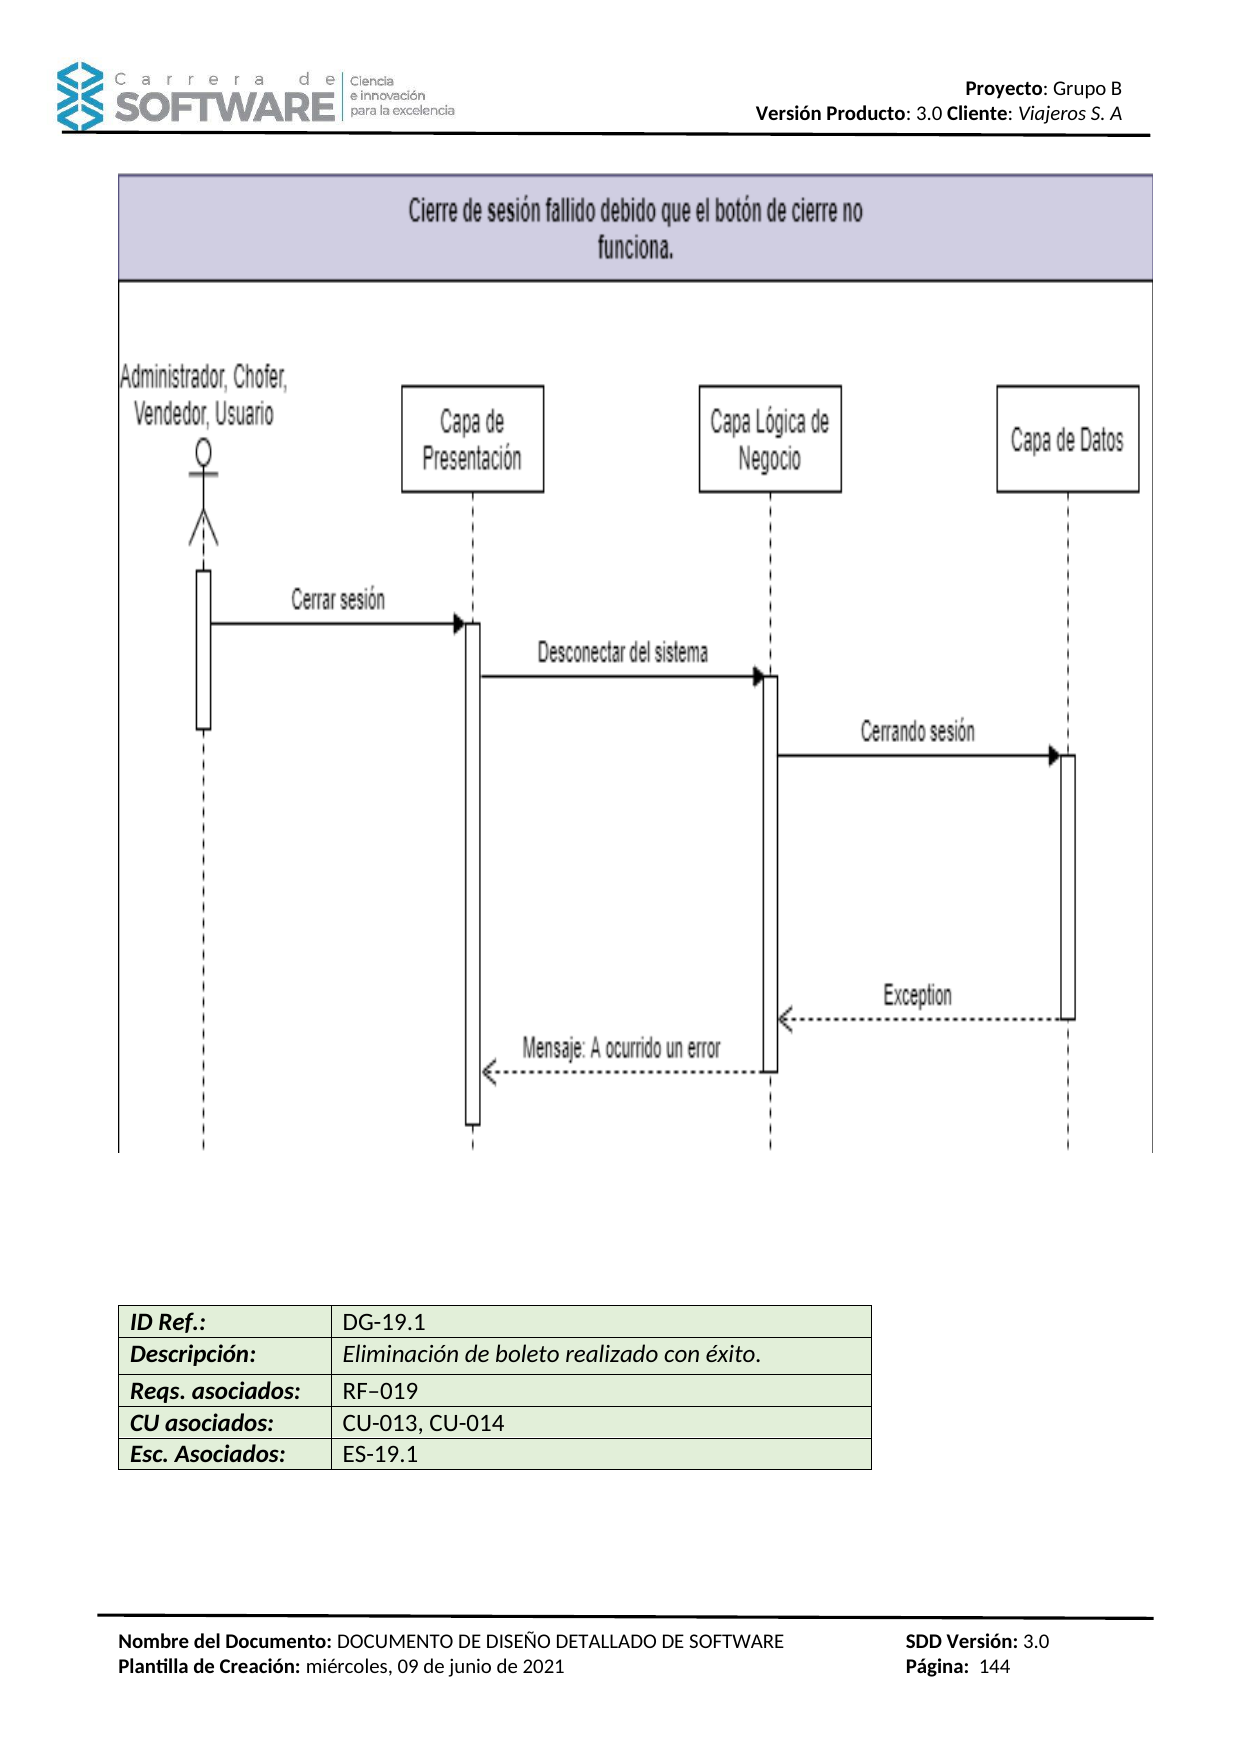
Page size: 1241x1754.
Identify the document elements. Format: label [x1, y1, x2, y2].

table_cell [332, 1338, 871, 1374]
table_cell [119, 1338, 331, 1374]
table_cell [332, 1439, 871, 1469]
picture [46, 46, 461, 154]
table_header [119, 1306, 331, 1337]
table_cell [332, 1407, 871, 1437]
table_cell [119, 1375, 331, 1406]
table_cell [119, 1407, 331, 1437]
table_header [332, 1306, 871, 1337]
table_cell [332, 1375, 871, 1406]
picture [118, 160, 1153, 1153]
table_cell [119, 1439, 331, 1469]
